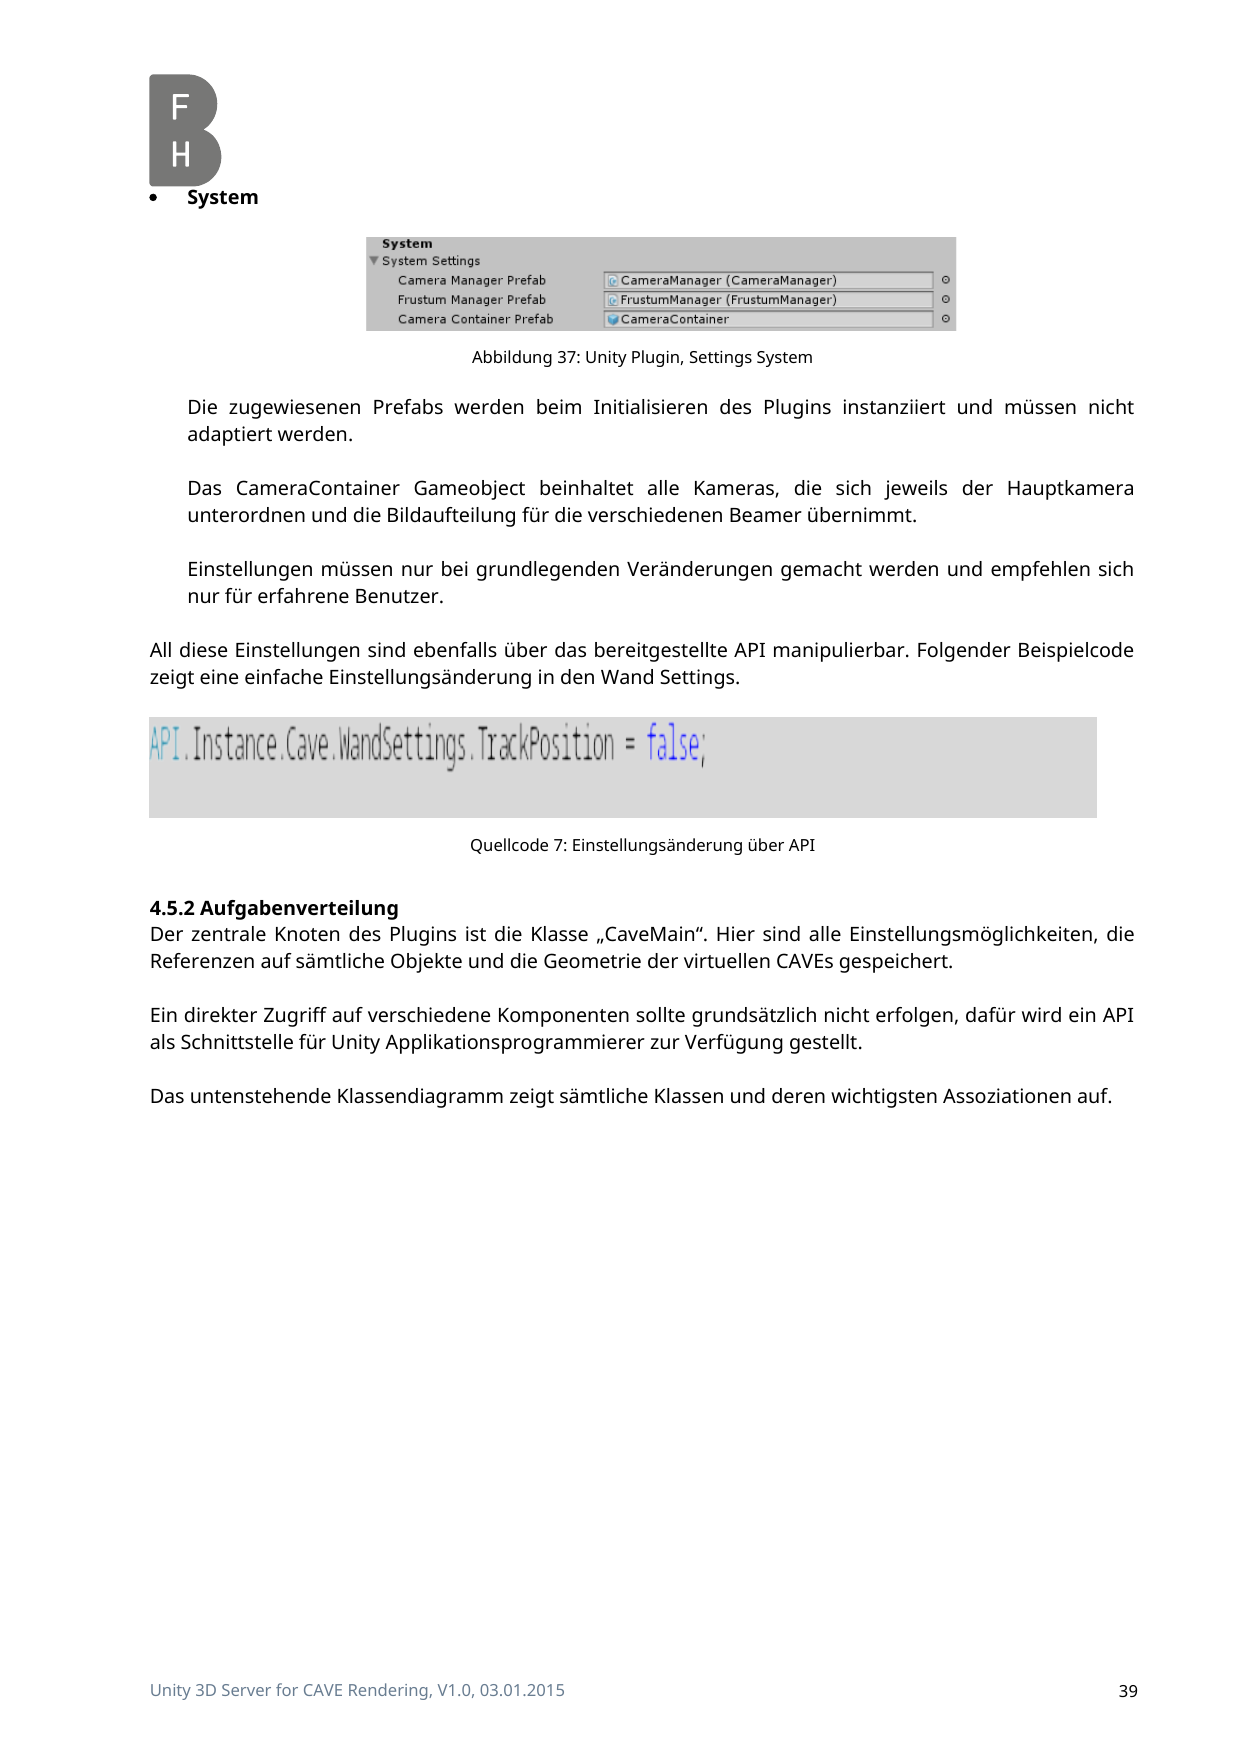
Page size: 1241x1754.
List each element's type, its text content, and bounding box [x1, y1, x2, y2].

text Einstellungen müssen nur bei grundlegenden Veränderungen gemacht werden und empfehlen sich nur für erfahrene Benutzer. [187, 555, 1136, 609]
text All diese Einstellungen sind ebenfalls über das bereitgestellte API manipulierbar. Folgender Beispielcode zeigt eine einfache Einstellungsänderung in den Wand Settings. [149, 636, 1136, 690]
text Der zentrale Knoten des Plugins ist die Klasse „CaveMain“. Hier sind alle Einstellungsmöglichkeiten, die Referenzen auf sämtliche Objekte und die Geometrie der virtuellen CAVEs gespeichert. [149, 921, 1136, 975]
text Das untenstehende Klassendiagramm zeigt sämtliche Klassen und deren wichtigsten Assoziationen auf. [149, 1083, 1136, 1109]
list System [149, 183, 1136, 210]
text Die zugewiesenen Prefabs werden beim Initialisieren des Plugins instanziiert und müssen nicht adaptiert werden. [187, 393, 1136, 447]
subtitle Aufgabenverteilung [149, 894, 1136, 921]
text Ein direkter Zugriff auf verschiedene Komponenten sollte grundsätzlich nicht erfolgen, dafür wird ein API als Schnittstelle für Unity Applikationsprogrammierer zur Verfügung gestellt. [149, 1002, 1136, 1056]
picture [366, 237, 957, 331]
text Das CameraContainer Gameobject beinhaltet alle Kameras, die sich jeweils der Hauptkamera unterordnen und die Bildaufteilung für die verschiedenen Beamer übernimmt. [187, 474, 1136, 528]
